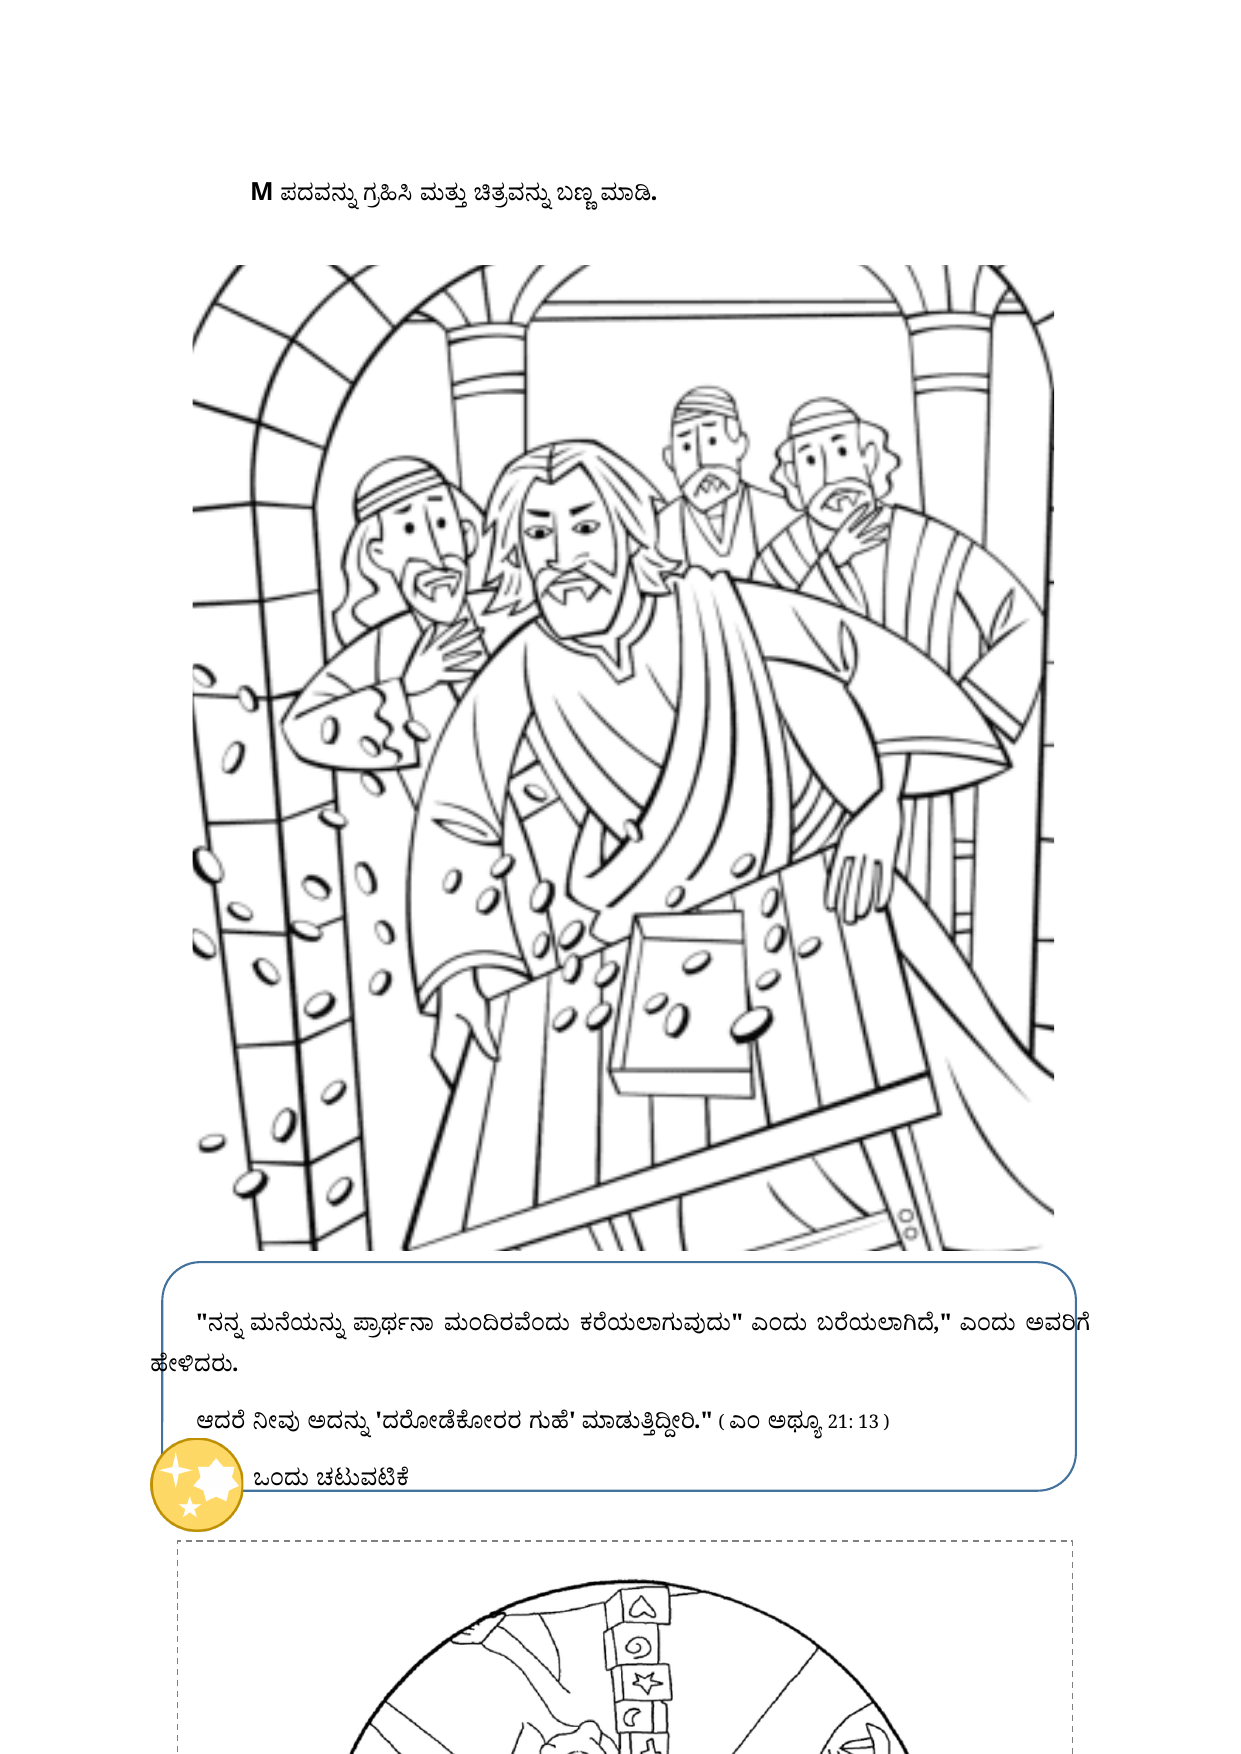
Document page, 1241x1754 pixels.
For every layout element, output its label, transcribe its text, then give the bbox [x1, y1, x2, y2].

text "ನನ್ನ ಮನೆಯನ್ನು ಪ್ರಾರ್ಥನಾ ಮಂದಿರವೆಂದು ಕರೆಯಲಾಗುವುದು" ಎಂದು ಬರೆಯಲಾಗಿದೆ," ಎಂದು ಅವರಿಗೆ ಹೇಳಿದರು. [150, 1309, 1090, 1387]
picture [150, 1438, 244, 1532]
text M ಪದವನ್ನು ಗ್ರಹಿಸಿ ಮತ್ತು ಚಿತ್ರವನ್ನು ಬಣ್ಣ ಮಾಡಿ. [150, 177, 1090, 218]
picture [192, 265, 1055, 1251]
text ಒಂದು ಚಟುವಟಿಕೆ [244, 1464, 1090, 1491]
text ಆದರೆ ನೀವು ಅದನ್ನು 'ದರೋಡೆಕೋರರ ಗುಹೆ' ಮಾಡುತ್ತಿದ್ದೀರಿ." ( ಎಂ ಅಥ್ಯೂ 21: 13 ) [150, 1407, 1090, 1444]
picture [180, 1542, 1071, 1754]
